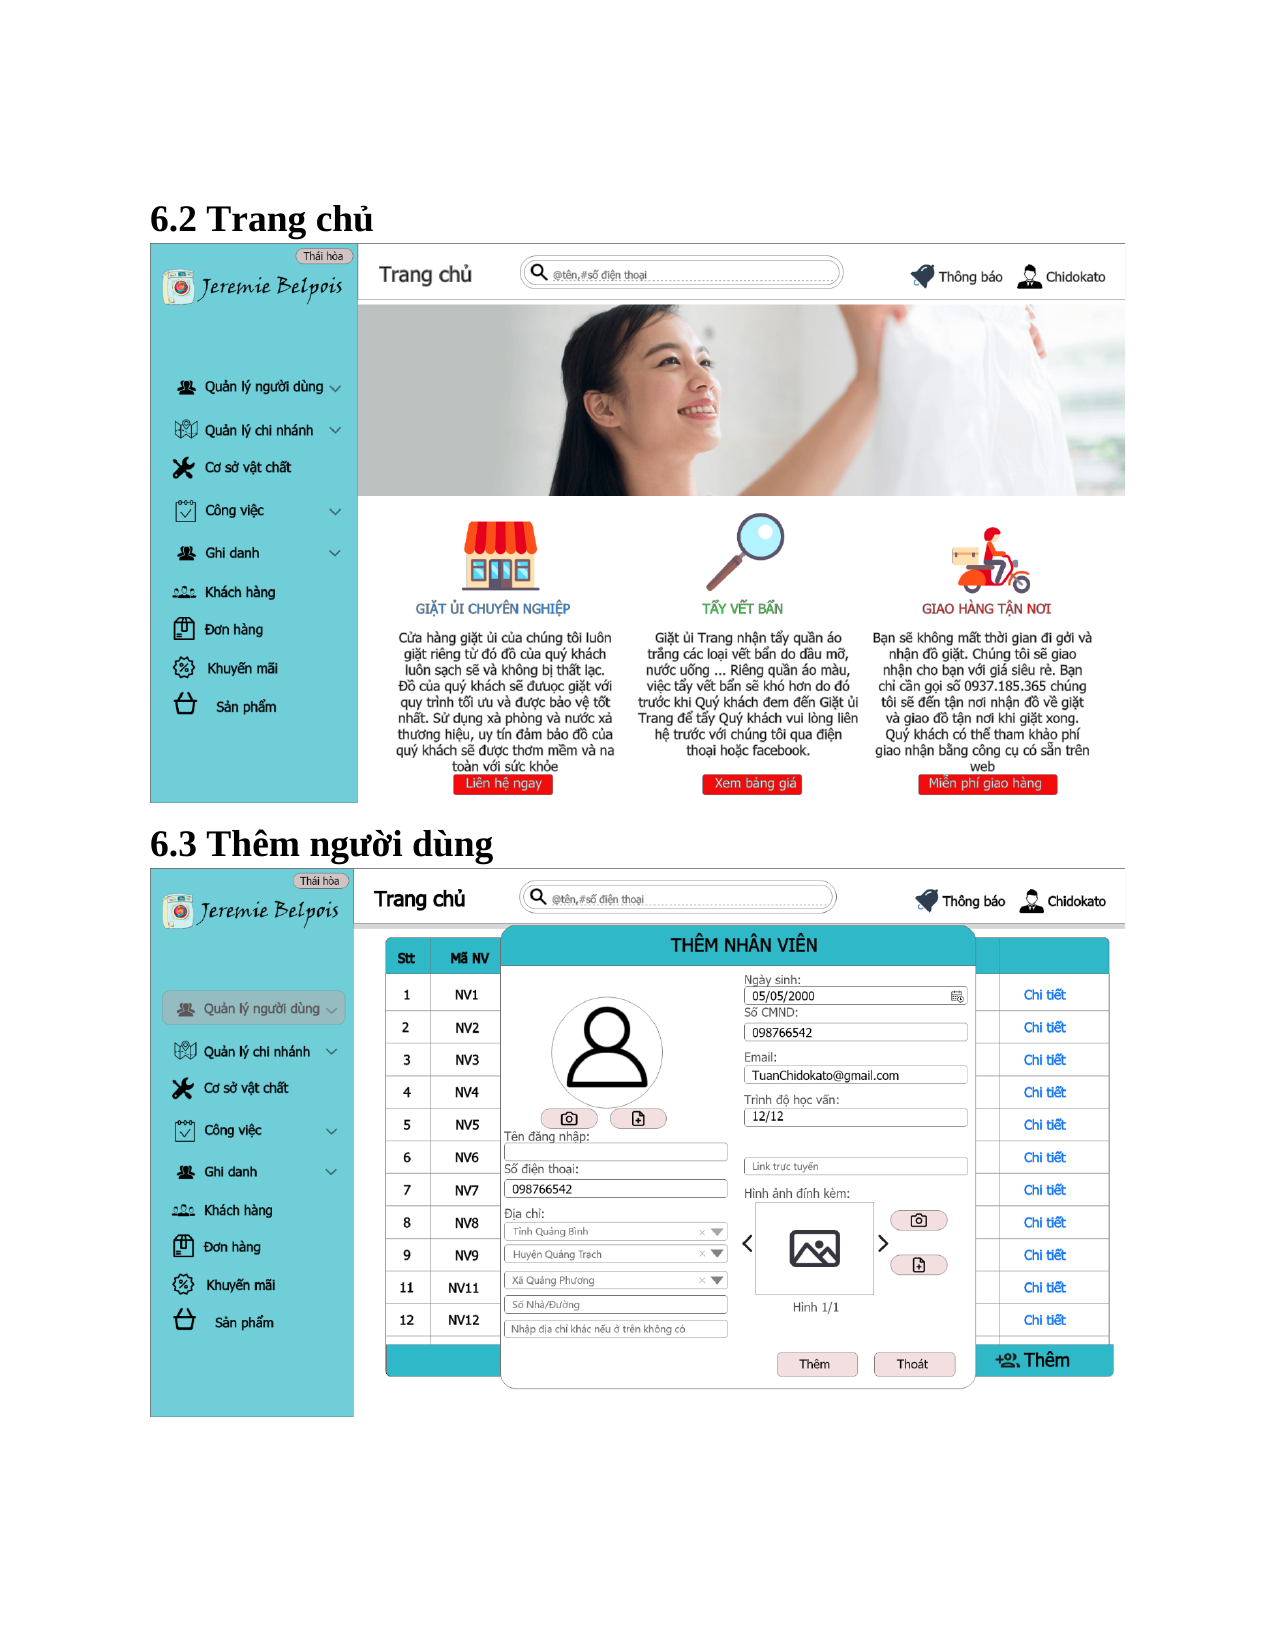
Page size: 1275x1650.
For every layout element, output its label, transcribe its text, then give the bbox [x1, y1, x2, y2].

subtitle 6.3 Thêm người dùng [150, 822, 1125, 865]
picture [150, 243, 1125, 803]
subtitle 6.2 Trang chủ [150, 197, 1125, 240]
picture [150, 868, 1125, 1417]
